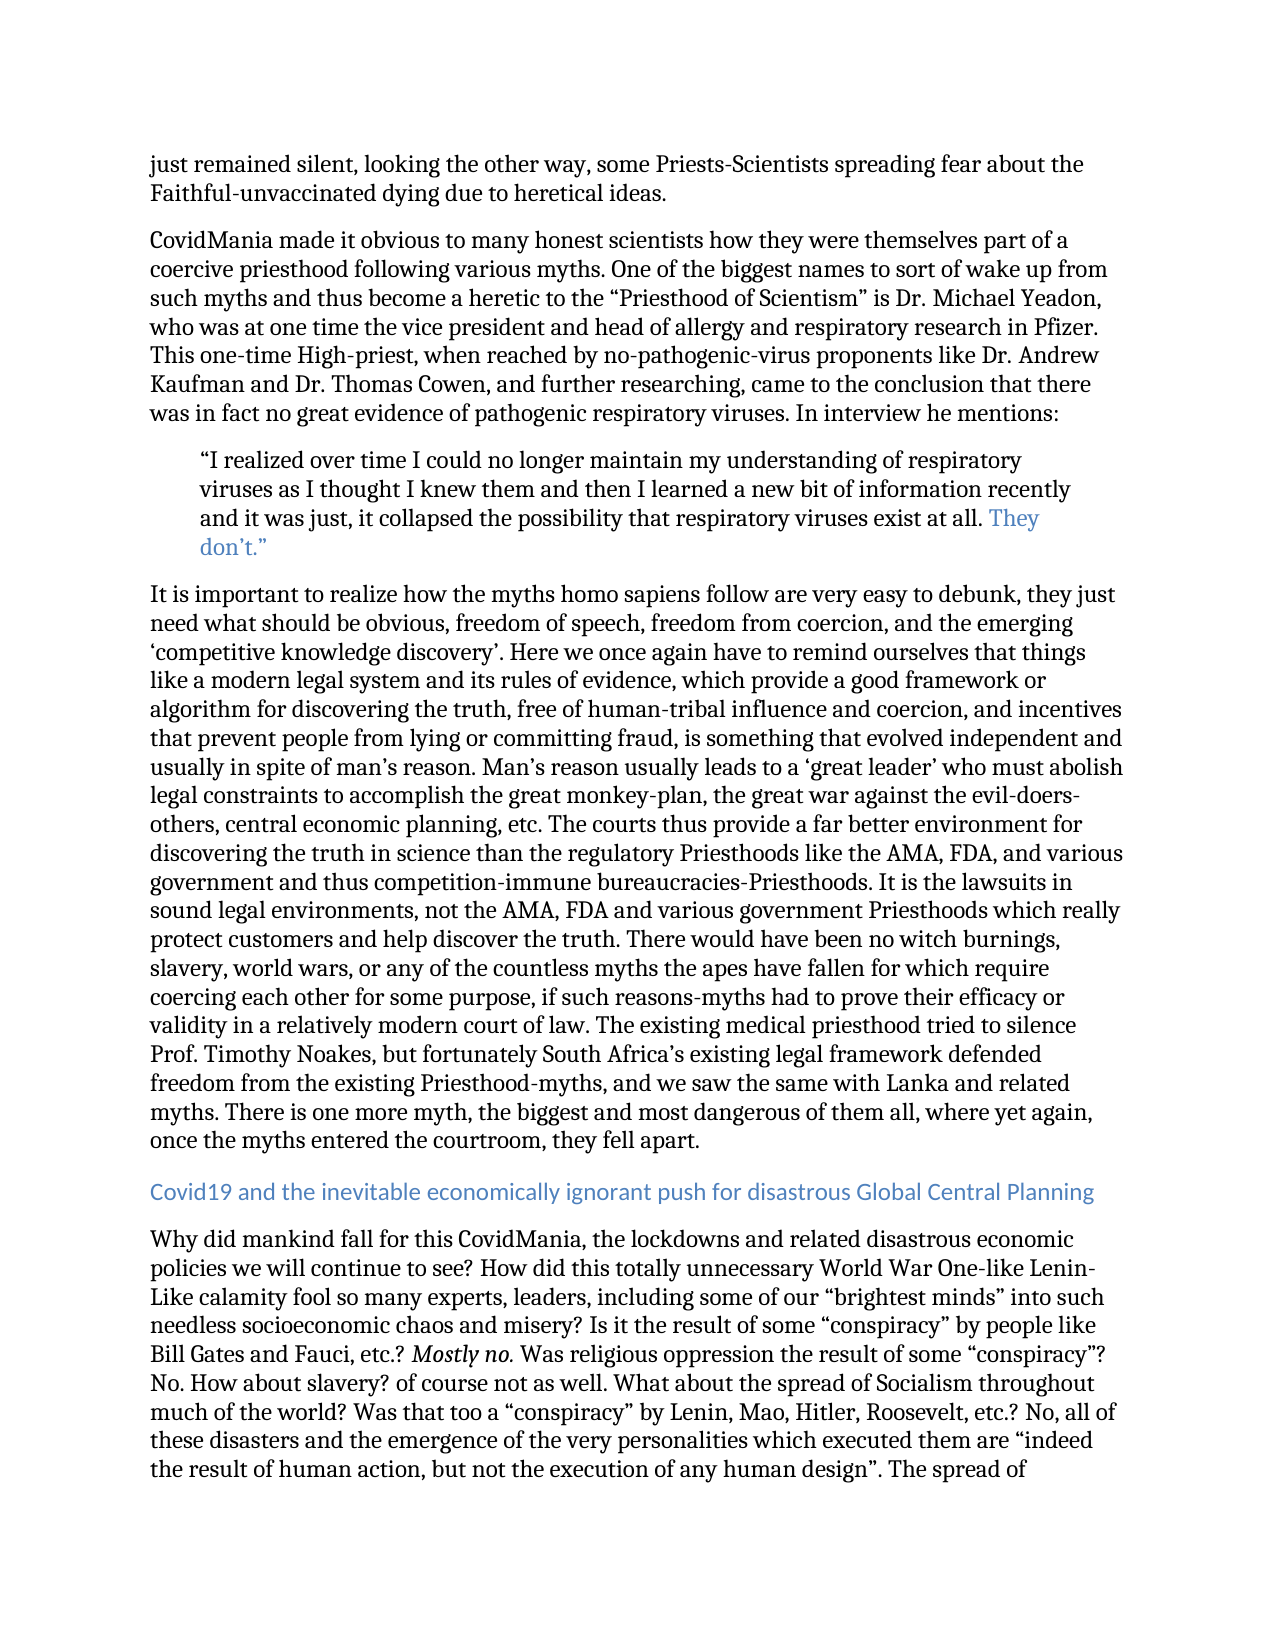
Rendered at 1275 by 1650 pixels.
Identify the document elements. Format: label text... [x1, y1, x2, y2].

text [150, 1225, 1125, 1484]
subtitle Covid19 and the inevitable economically ignorant push for disastrous Global Central Planning [150, 1176, 1125, 1206]
text It is important to realize how the myths homo sapiens follow are very easy to debunk, they just need what should be obvious, freedom of speech, freedom from coercion, and the emerging ‘competitive knowledge discovery’. Here we once again have to remind ourselves that things like a modern legal system and its rules of evidence, which provide a good framework or algorithm for discovering the truth, free of human-tribal influence and coercion, and incentives that prevent people from lying or committing fraud, is something that evolved independent and usually in spite of man’s reason. Man’s reason usually leads to a ‘great leader’ who must abolish legal constraints to accomplish the great monkey-plan, the great war against the evil-doers-others, central economic planning, etc. The courts thus provide a far better environment for discovering the truth in science than the regulatory Priesthoods like the AMA, FDA, and various government and thus competition-immune bureaucracies-Priesthoods. It is the lawsuits in sound legal environments, not the AMA, FDA and various government Priesthoods which really protect customers and help discover the truth. There would have been no witch burnings, slavery, world wars, or any of the countless myths the apes have fallen for which require coercing each other for some purpose, if such reasons-myths had to prove their efficacy or validity in a relatively modern court of law. The existing medical priesthood tried to silence Prof. Timothy Noakes, but fortunately South Africa’s existing legal framework defended freedom from the existing Priesthood-myths, and we saw the same with Lanka and related myths. There is one more myth, the biggest and most dangerous of them all, where yet again, once the myths entered the courtroom, they fell apart. [150, 580, 1125, 1155]
text “I realized over time I could no longer maintain my understanding of respiratory viruses as I thought I knew them and then I learned a new bit of information recently and it was just, it collapsed the possibility that respiratory viruses exist at all. They don’t.” [200, 446, 1075, 561]
text CovidMania made it obvious to many honest scientists how they were themselves part of a coercive priesthood following various myths. One of the biggest names to sort of wake up from such myths and thus become a heretic to the “Priesthood of Scientism” is Dr. Michael Yeadon, who was at one time the vice president and head of allergy and respiratory research in Pfizer. This one-time High-priest, when reached by no-pathogenic-virus proponents like Dr. Andrew Kaufman and Dr. Thomas Cowen, and further researching, came to the conclusion that there was in fact no great evidence of pathogenic respiratory viruses. In interview he mentions: [150, 226, 1125, 427]
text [150, 150, 1125, 207]
